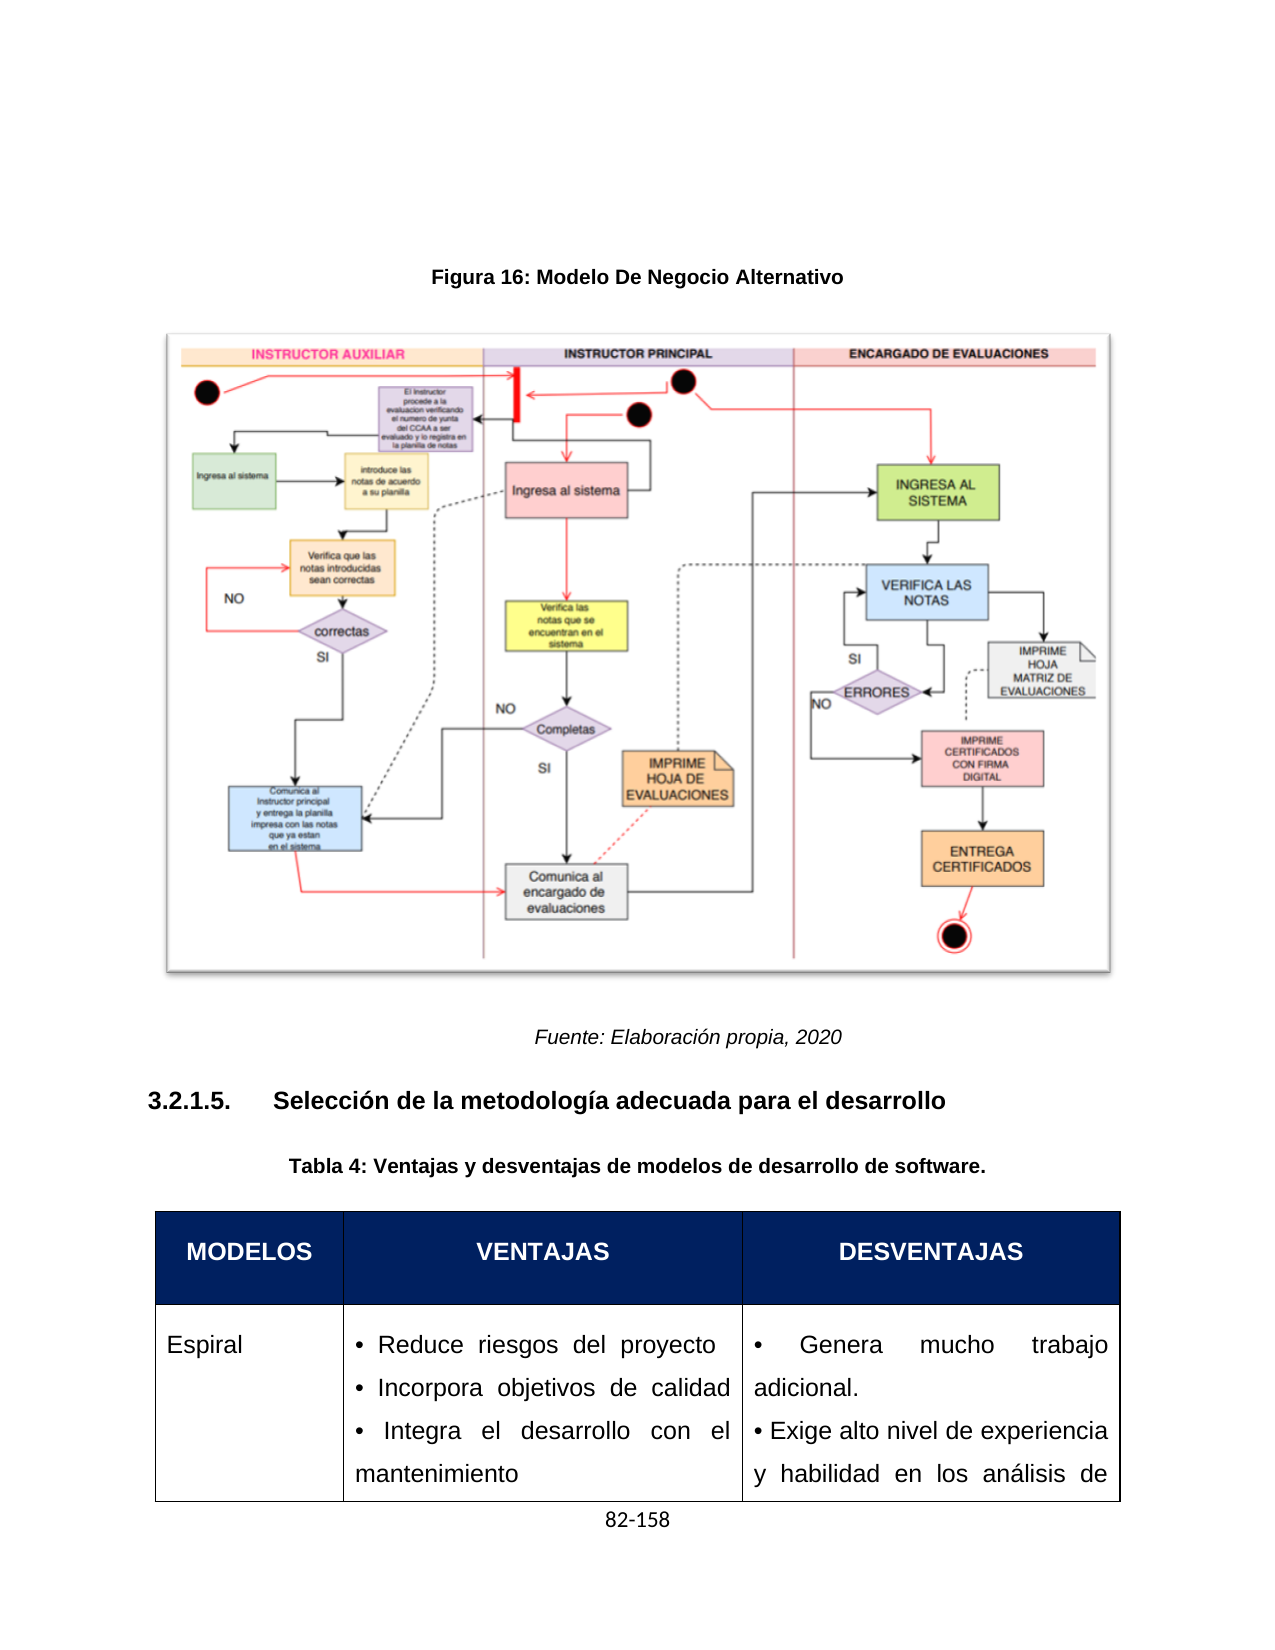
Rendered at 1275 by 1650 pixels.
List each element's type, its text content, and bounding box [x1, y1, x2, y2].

table_header MODELOS [156, 1212, 343, 1304]
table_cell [743, 1305, 1119, 1501]
text Figura 16: Modelo De Negocio Alternativo [148, 265, 1127, 289]
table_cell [344, 1305, 742, 1501]
subtitle Selección de la metodología adecuada para el desarrollo [148, 1086, 1127, 1115]
table_header DESVENTAJAS [743, 1212, 1119, 1304]
picture [155, 326, 1120, 986]
table_header VENTAJAS [344, 1212, 742, 1304]
text Fuente: Elaboración propia, 2020 [251, 1025, 1127, 1049]
table_cell Espiral [156, 1305, 343, 1501]
text Tabla 4: Ventajas y desventajas de modelos de desarrollo de software. [148, 1154, 1127, 1178]
